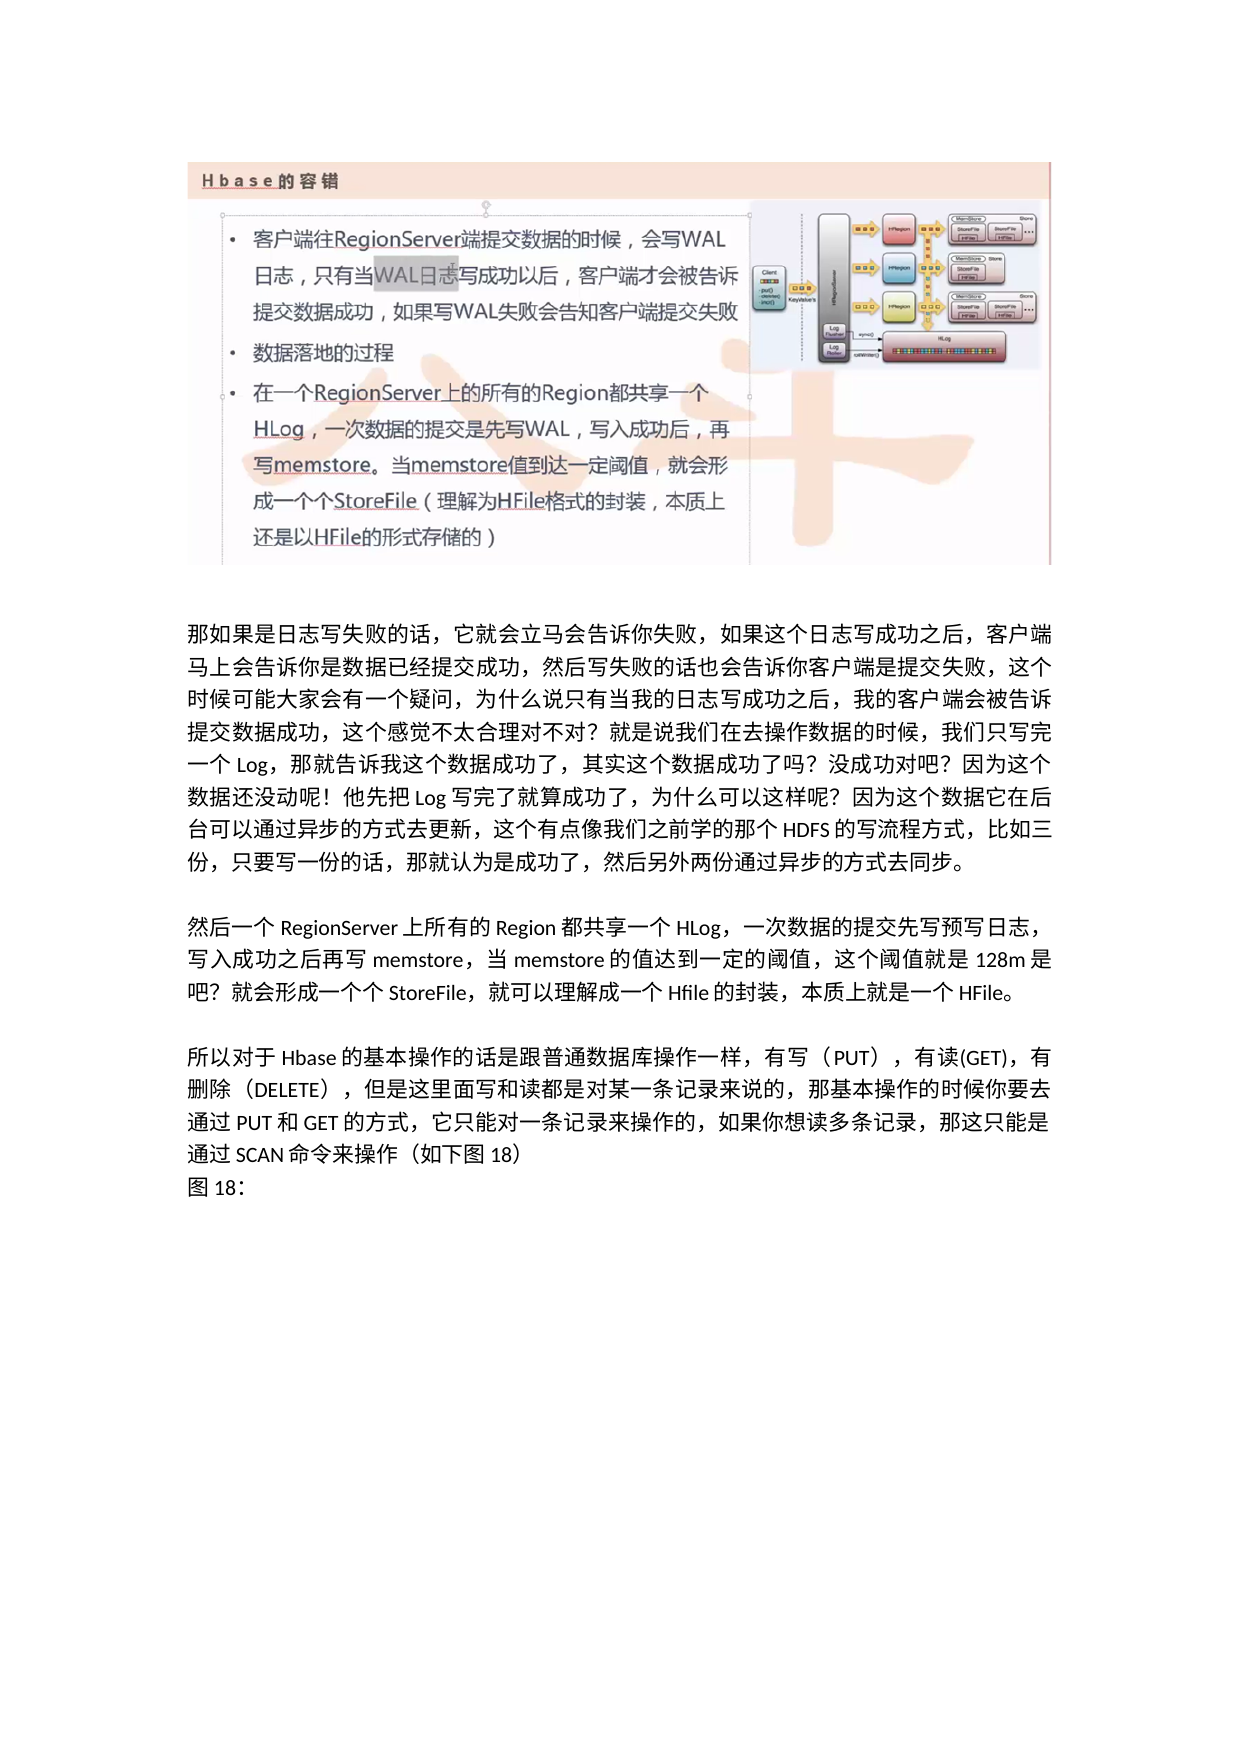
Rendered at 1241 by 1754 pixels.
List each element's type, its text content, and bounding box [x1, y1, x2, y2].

text 那如果是日志写失败的话，它就会立马会告诉你失败，如果这个日志写成功之后，客户端马上会告诉你是数据已经提交成功，然后写失败的话也会告诉你客户端是提交失败，这个时候可能大家会有一个疑问，为什么说只有当我的日志写成功之后，我的客户端会被告诉提交数据成功，这个感觉不太合理对不对？就是说我们在去操作数据的时候，我们只写完一个Log，那就告诉我这个数据成功了，其实这个数据成功了吗？没成功对吧？因为这个数据还没动呢！他先把Log写完了就算成功了，为什么可以这样呢？因为这个数据它在后台可以通过异步的方式去更新，这个有点像我们之前学的那个HDFS的写流程方式，比如三份，只要写一份的话，那就认为是成功了，然后另外两份通过异步的方式去同步。 [187, 617, 1053, 877]
picture [187, 162, 1052, 565]
text 图18： [187, 1169, 1053, 1202]
text 所以对于Hbase的基本操作的话是跟普通数据库操作一样，有写（PUT），有读(GET)，有删除（DELETE），但是这里面写和读都是对某一条记录来说的，那基本操作的时候你要去通过PUT和GET的方式，它只能对一条记录来操作的，如果你想读多条记录，那这只能是通过SCAN命令来操作（如下图18） [187, 1039, 1053, 1169]
text 然后一个RegionServer上所有的Region都共享一个HLog，一次数据的提交先写预写日志，写入成功之后再写memstore，当memstore的值达到一定的阈值，这个阈值就是128m是吧？就会形成一个个StoreFile，就可以理解成一个Hfile的封装，本质上就是一个HFile。 [187, 909, 1053, 1007]
